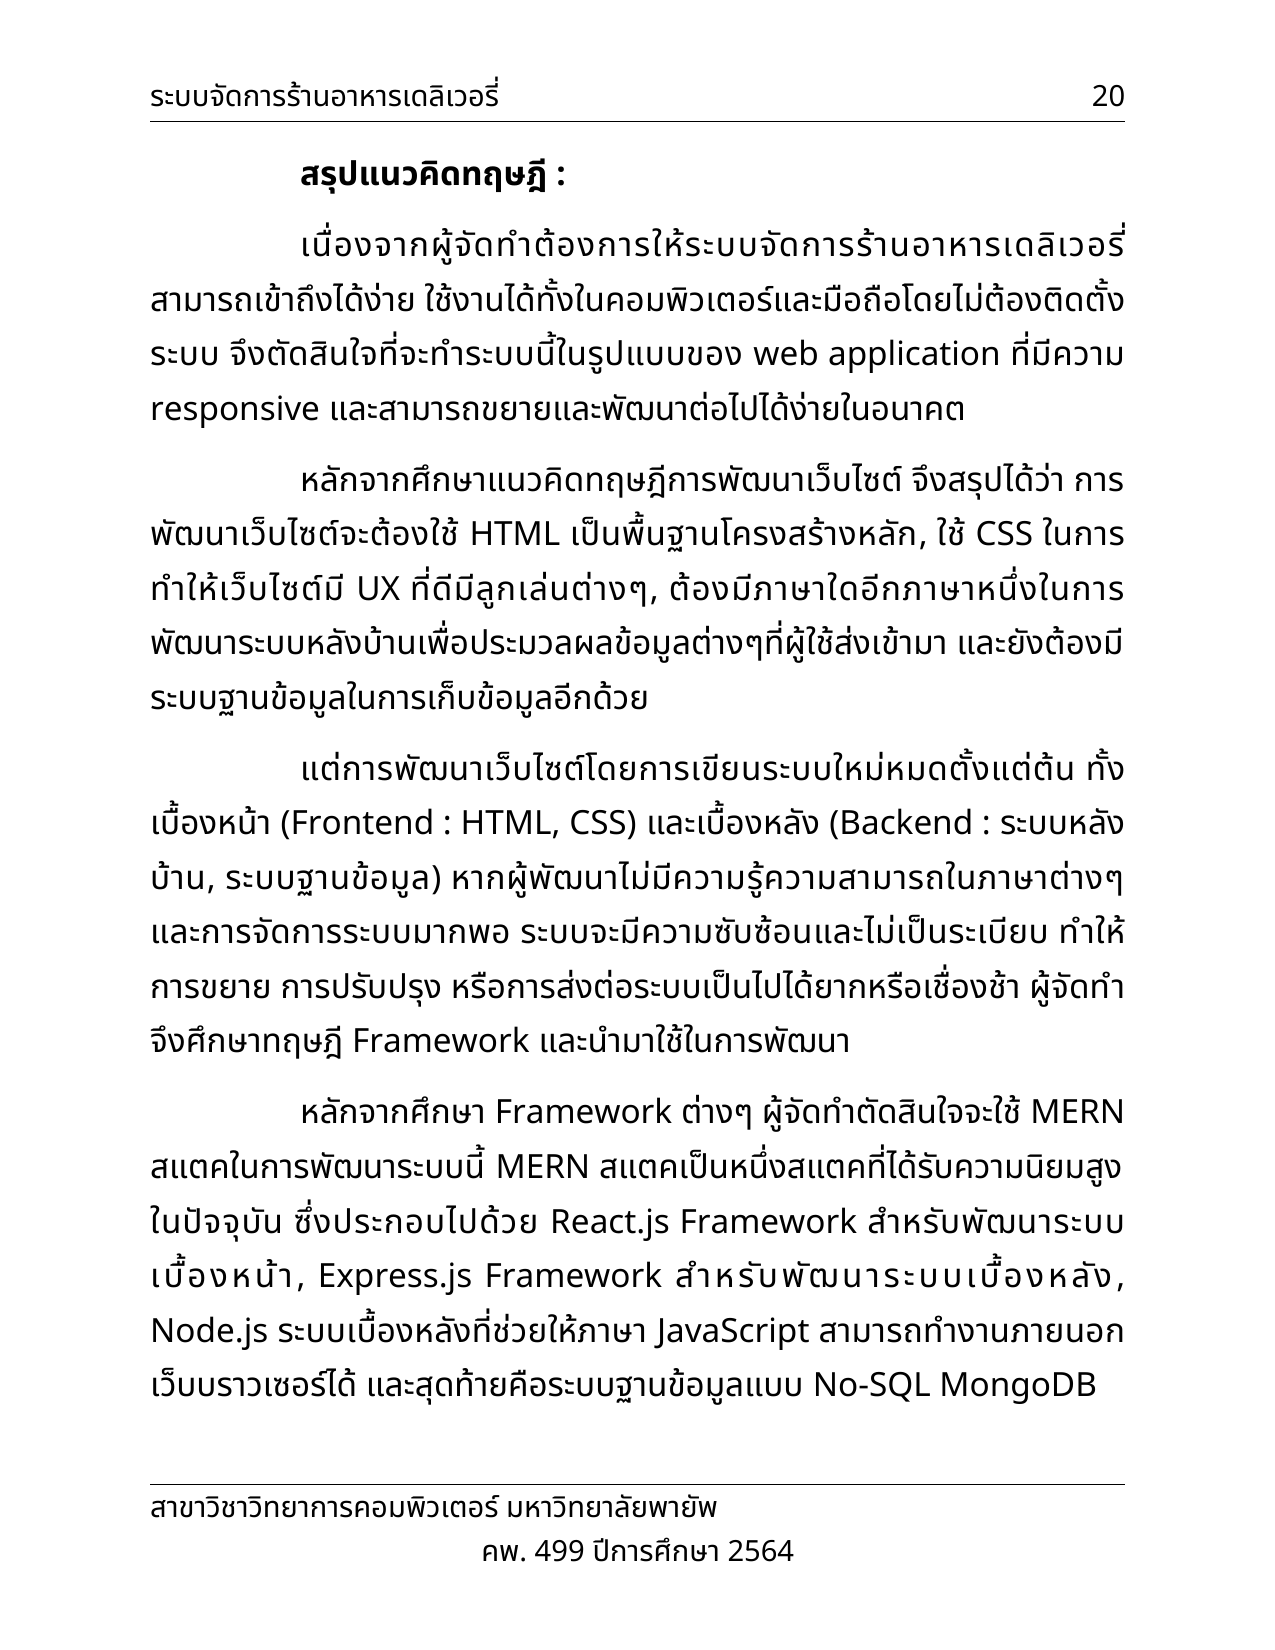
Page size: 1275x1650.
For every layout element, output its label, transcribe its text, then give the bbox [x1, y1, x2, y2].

text หลักจากศึกษาแนวคิดทฤษฎีการพัฒนาเว็บไซต์ จึงสรุปได้ว่า การพัฒนาเว็บไซต์จะต้องใช้ HTML เป็นพื้นฐานโครงสร้างหลัก, ใช้ CSS ในการทำให้เว็บไซต์มี UX ที่ดีมีลูกเล่นต่างๆ, ต้องมีภาษาใดอีกภาษาหนึ่งในการพัฒนาระบบหลังบ้านเพื่อประมวลผลข้อมูลต่างๆที่ผู้ใช้ส่งเข้ามา และยังต้องมีระบบฐานข้อมูลในการเก็บข้อมูลอีกด้วย [150, 456, 1125, 724]
text เนื่องจากผู้จัดทำต้องการให้ระบบจัดการร้านอาหารเดลิเวอรี่สามารถเข้าถึงได้ง่าย ใช้งานได้ทั้งในคอมพิวเตอร์และมือถือโดยไม่ต้องติดตั้งระบบ จึงตัดสินใจที่จะทำระบบนี้ในรูปแบบของ web application ที่มีความ responsive และสามารถขยายและพัฒนาต่อไปได้ง่ายในอนาคต [150, 221, 1125, 435]
text หลักจากศึกษา Framework ต่างๆ ผู้จัดทำตัดสินใจจะใช้ MERN สแตคในการพัฒนาระบบนี้ MERN สแตคเป็นหนึ่งสแตคที่ได้รับความนิยมสูงในปัจจุบัน ซึ่งประกอบไปด้วย React.js Framework สำหรับพัฒนาระบบเบื้องหน้า, Express.js Framework สำหรับพัฒนาระบบเบื้องหลัง, Node.js ระบบเบื้องหลังที่ช่วยให้ภาษา JavaScript สามารถทำงานภายนอกเว็บบราวเซอร์ได้ และสุดท้ายคือระบบฐานข้อมูลแบบ No-SQL MongoDB [150, 1088, 1125, 1412]
text สรุปแนวคิดทฤษฎี : [150, 150, 1125, 201]
text แต่การพัฒนาเว็บไซต์โดยการเขียนระบบใหม่หมดตั้งแต่ต้น ทั้งเบื้องหน้า (Frontend : HTML, CSS) และเบื้องหลัง (Backend : ระบบหลังบ้าน, ระบบฐานข้อมูล) หากผู้พัฒนาไม่มีความรู้ความสามารถในภาษาต่างๆและการจัดการระบบมากพอ ระบบจะมีความซับซ้อนและไม่เป็นระเบียบ ทำให้การขยาย การปรับปรุง หรือการส่งต่อระบบเป็นไปได้ยากหรือเชื่องช้า ผู้จัดทำจึงศึกษาทฤษฎี Framework และนำมาใช้ในการพัฒนา [150, 745, 1125, 1068]
